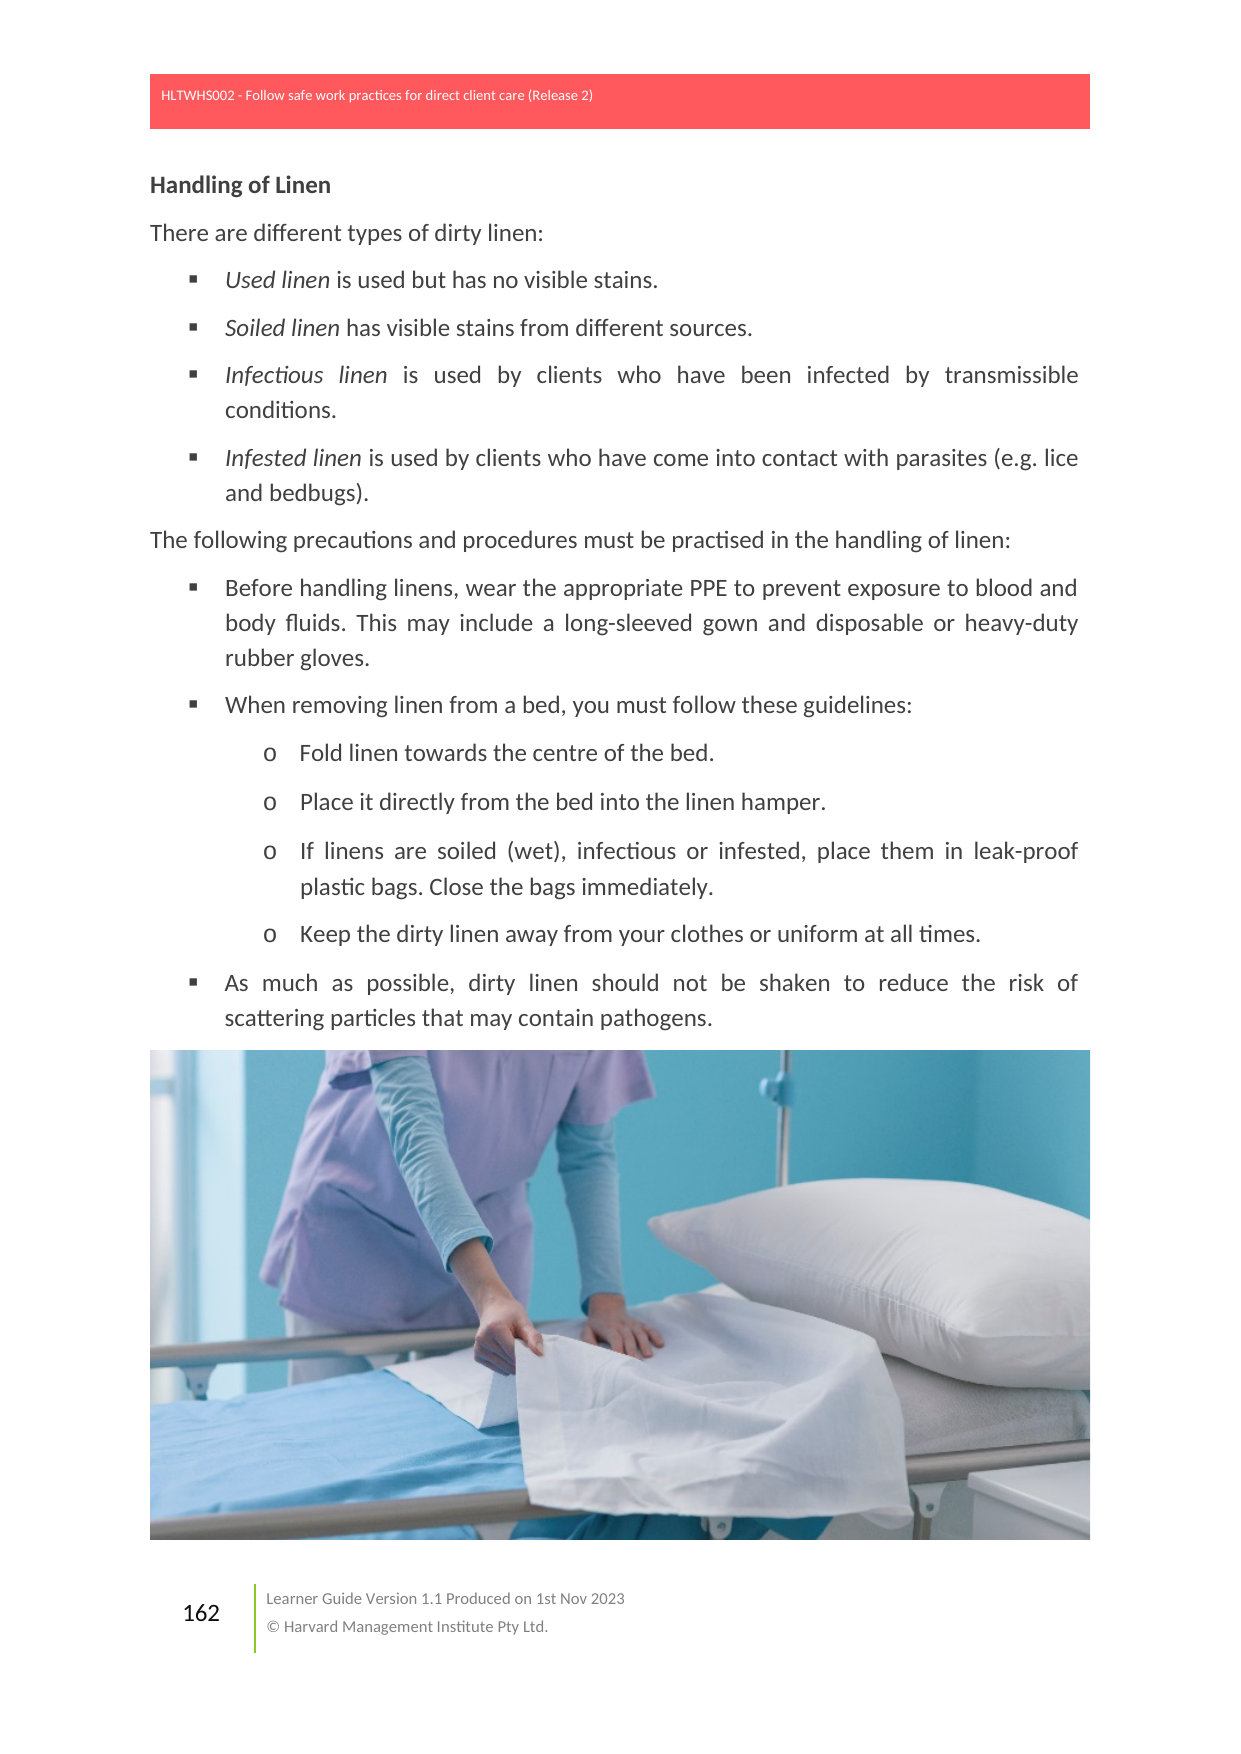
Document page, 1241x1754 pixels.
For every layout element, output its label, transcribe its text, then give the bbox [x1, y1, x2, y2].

list Place it directly from the bed into the linen hamper. [262, 786, 1079, 818]
text The following precautions and procedures must be practised in the handling of linen: [150, 524, 1080, 555]
picture [150, 1050, 1091, 1540]
list Infested linen is used by clients who have come into contact with parasites (e.g. lice and bedbugs). [187, 442, 1079, 507]
list As much as possible, dirty linen should not be shaken to reduce the risk of scattering particles that may contain pathogens. [187, 967, 1079, 1033]
list Keep the dirty linen away from your clothes or uniform at all times. [262, 918, 1079, 950]
list Before handling linens, wear the appropriate PPE to prevent exposure to blood and body fluids. This may include a long-sleeved gown and disposable or heavy-duty rubber gloves. [187, 572, 1080, 672]
text Handling of Linen [150, 169, 1080, 200]
text There are different types of dirty linen: [150, 217, 1080, 247]
list When removing linen from a bed, you must follow these guidelines: [187, 689, 1080, 720]
list If linens are soiled (wet), infectious or infested, place them in leak-proof plastic bags. Close the bags immediately. [262, 835, 1079, 902]
list Infectious linen is used by clients who have been infected by transmissible conditions. [187, 359, 1079, 425]
list Fold linen towards the centre of the bed. [262, 737, 1079, 769]
list Used linen is used but has no visible stains. [187, 264, 1079, 295]
list Soiled linen has visible stains from different sources. [187, 312, 1079, 342]
